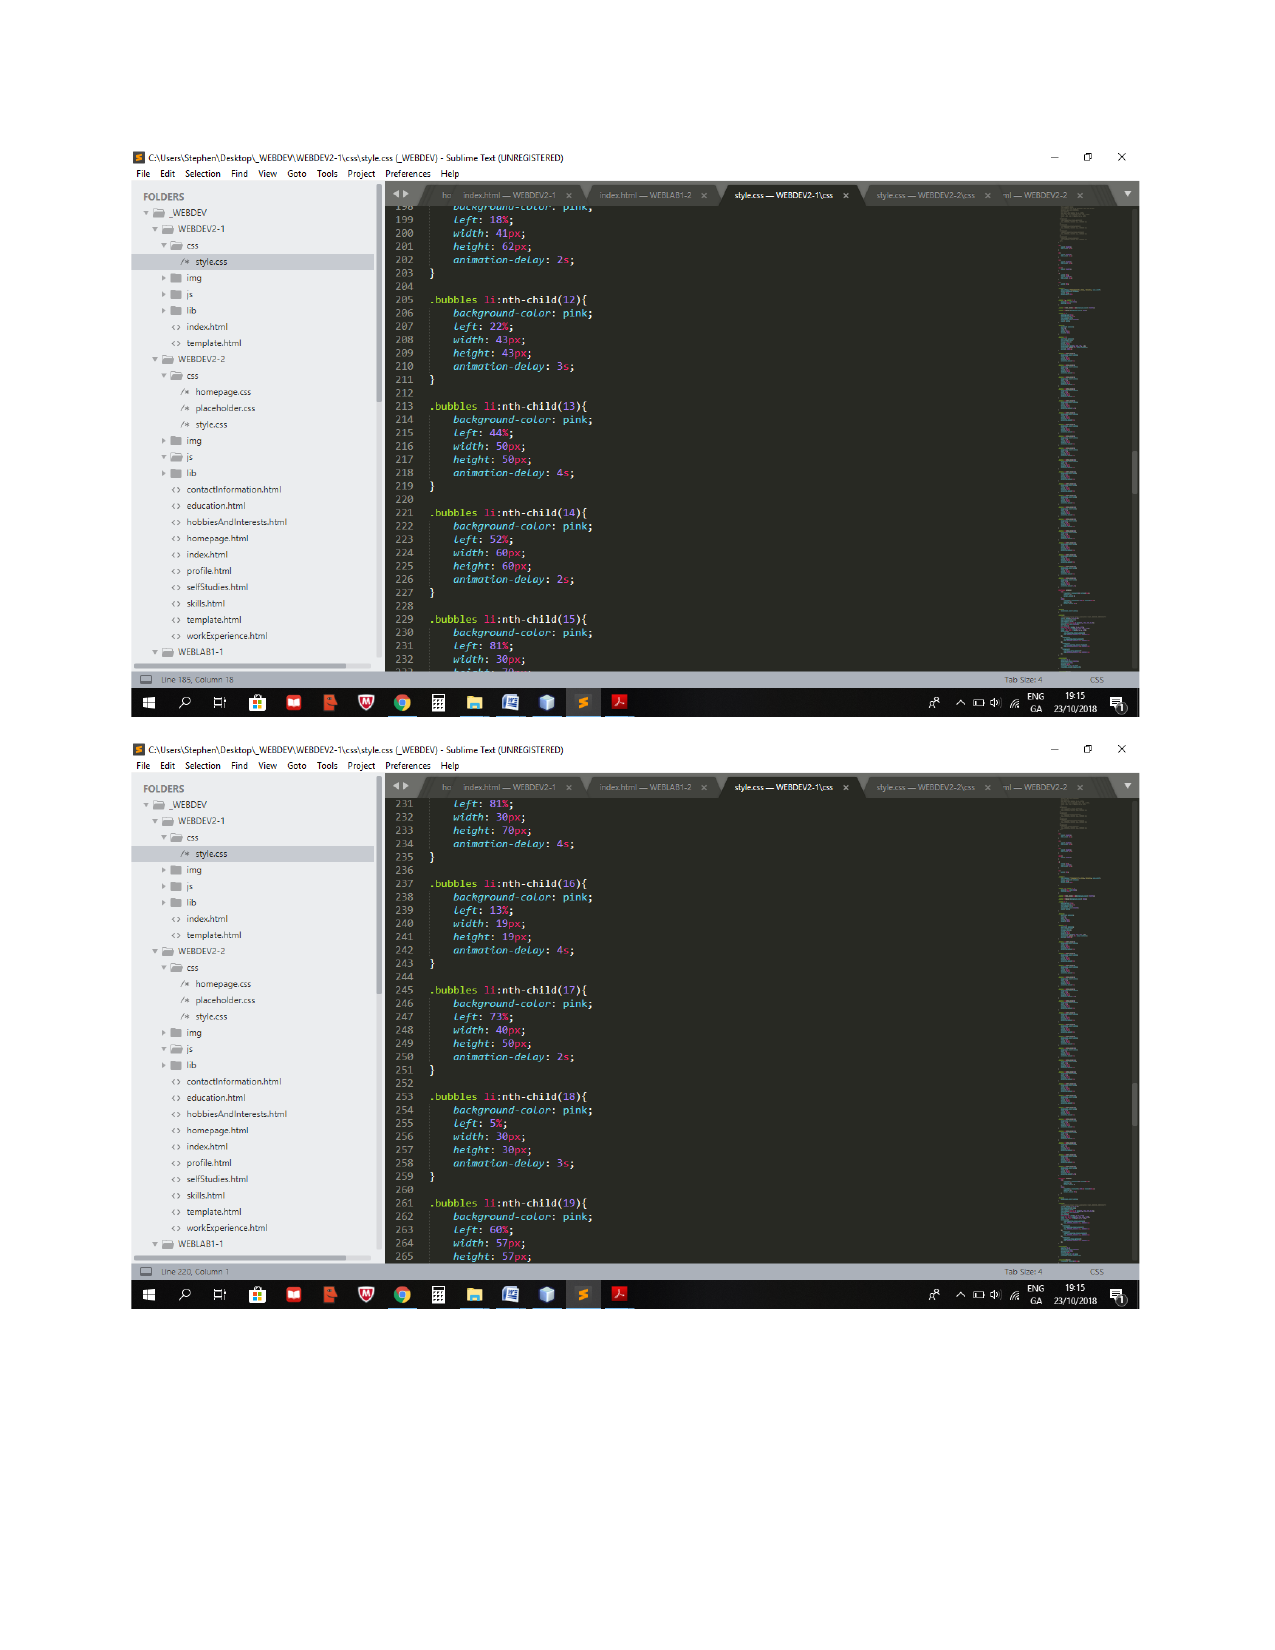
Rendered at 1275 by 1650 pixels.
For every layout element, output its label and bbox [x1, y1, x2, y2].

picture [131, 150, 1140, 717]
picture [131, 741, 1140, 1309]
